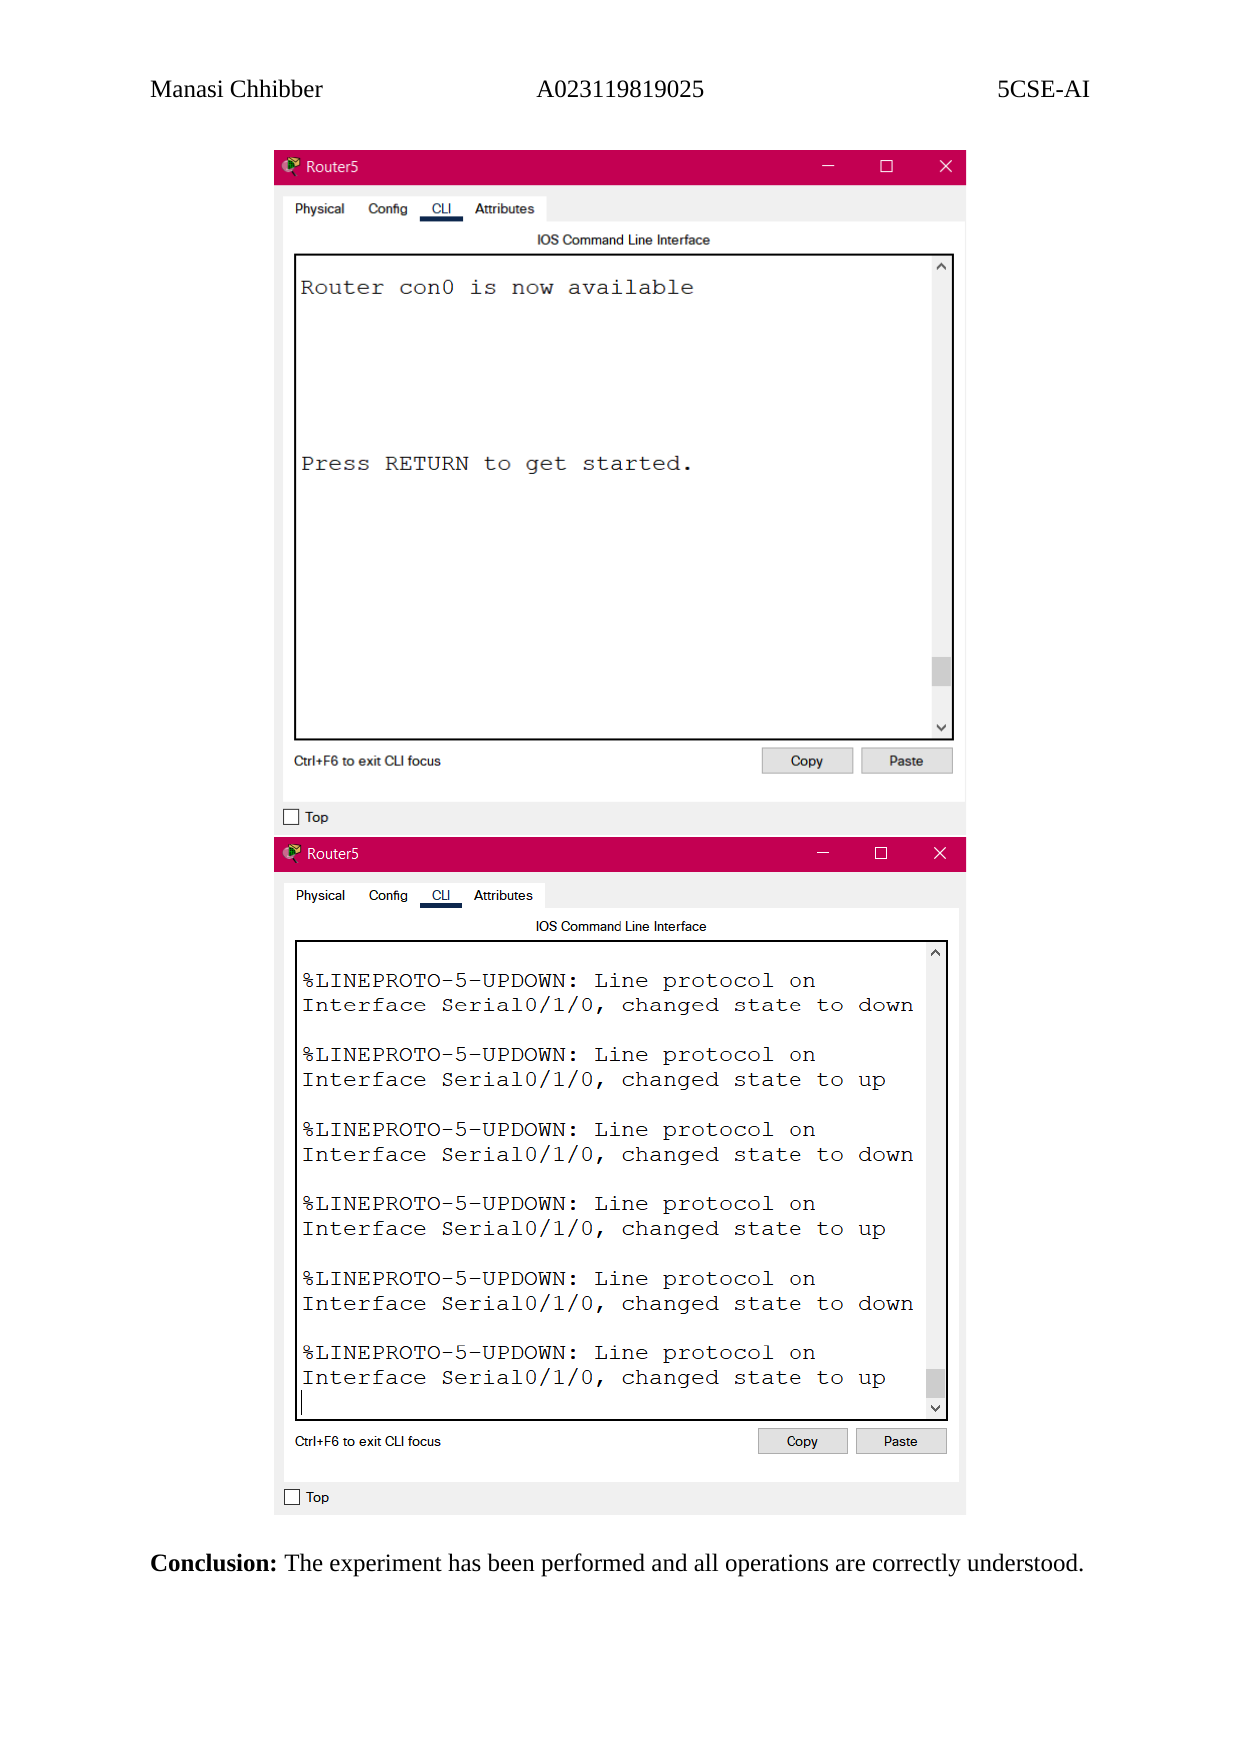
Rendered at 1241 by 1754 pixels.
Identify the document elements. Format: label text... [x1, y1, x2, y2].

picture [274, 150, 967, 835]
text Conclusion: The experiment has been performed and all operations are correctly understood. [150, 1548, 1090, 1577]
picture [274, 837, 967, 1515]
